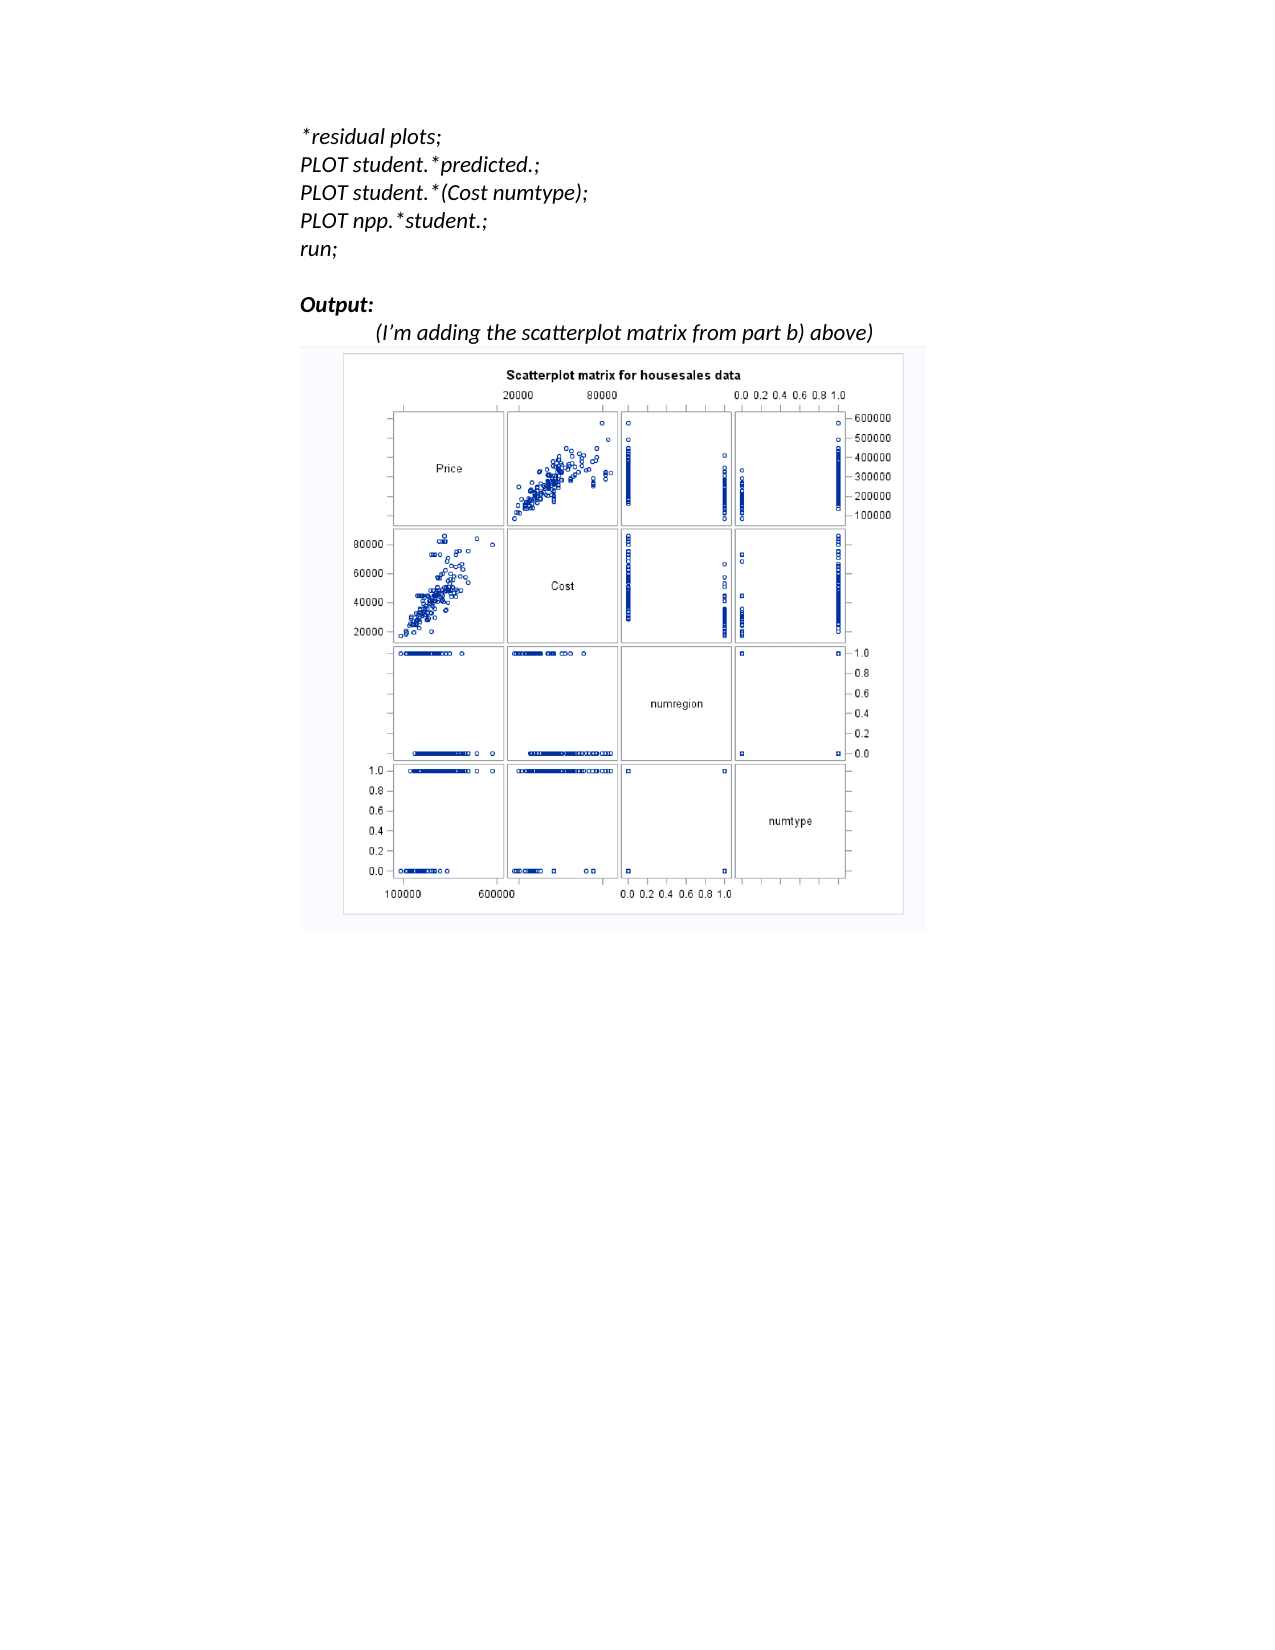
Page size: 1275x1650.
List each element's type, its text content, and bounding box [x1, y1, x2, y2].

picture [300, 346, 927, 930]
text PLOT student.*(Cost numtype); [300, 178, 1144, 206]
text *residual plots; [300, 122, 1144, 150]
text (I’m adding the scatterplot matrix from part b) above) [300, 318, 1144, 346]
text PLOT student.*predicted.; [300, 150, 1144, 178]
text PLOT npp.*student.; [300, 206, 1144, 234]
text run; [300, 234, 1144, 262]
text Output: [300, 290, 1144, 318]
